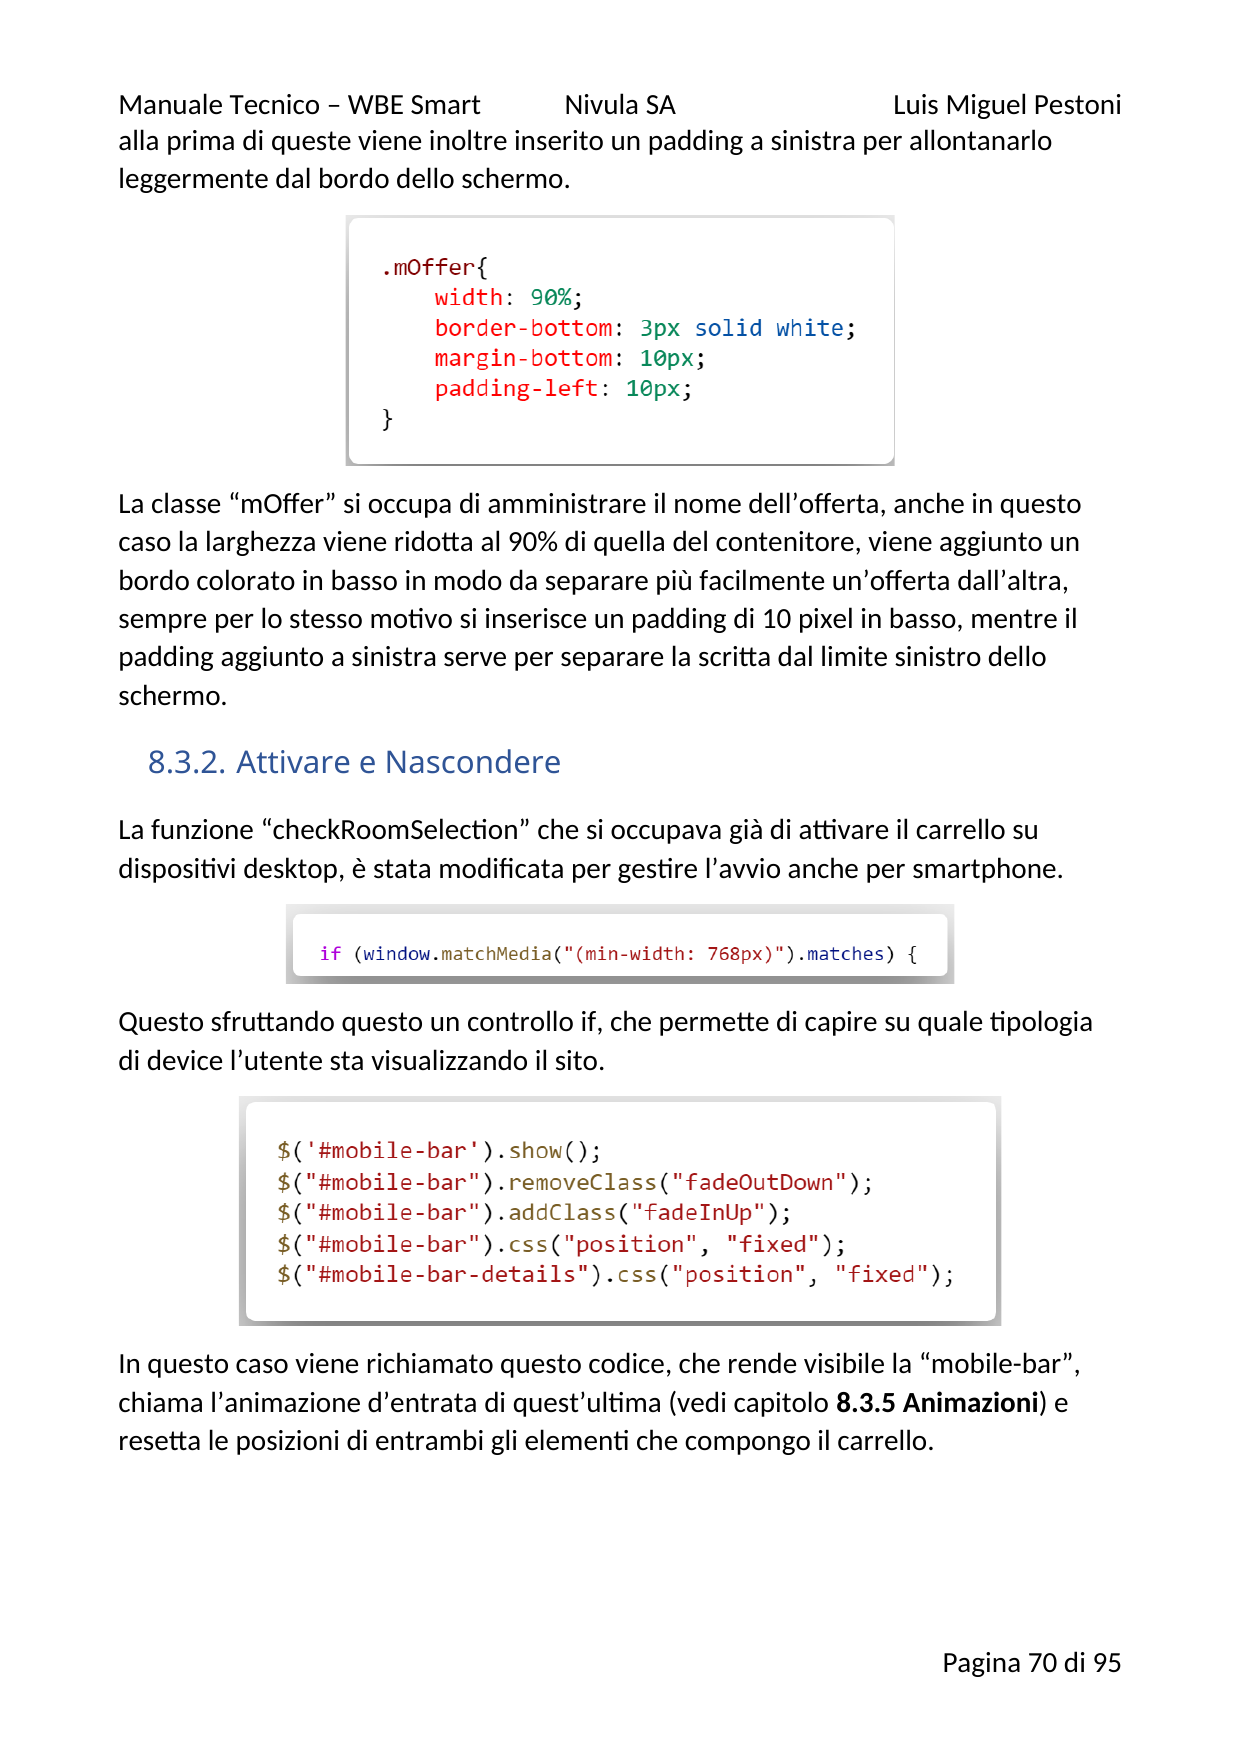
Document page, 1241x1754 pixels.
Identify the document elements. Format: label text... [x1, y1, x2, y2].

subtitle Attivare e Nascondere [148, 740, 1122, 783]
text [118, 122, 1122, 196]
picture [345, 215, 895, 466]
text Questo sfruttando questo un controllo if, che permette di capire su quale tipologia di device l’utente sta visualizzando il sito. [118, 1003, 1122, 1077]
text In questo caso viene richiamato questo codice, che rende visibile la “mobile-bar”, chiama l’animazione d’entrata di quest’ultima (vedi capitolo 8.3.5 Animazioni) e resetta le posizioni di entrambi gli elementi che compongo il carrello. [118, 1345, 1122, 1458]
picture [285, 904, 955, 984]
picture [238, 1096, 1002, 1326]
text La funzione “checkRoomSelection” che si occupava già di attivare il carrello su dispositivi desktop, è stata modificata per gestire l’avvio anche per smartphone. [118, 811, 1122, 885]
text La classe “mOffer” si occupa di amministrare il nome dell’offerta, anche in questo caso la larghezza viene ridotta al 90% di quella del contenitore, viene aggiunto un bordo colorato in basso in modo da separare più facilmente un’offerta dall’altra, sempre per lo stesso motivo si inserisce un padding di 10 pixel in basso, mentre il padding aggiunto a sinistra serve per separare la scritta dal limite sinistro dello schermo. [118, 485, 1122, 712]
